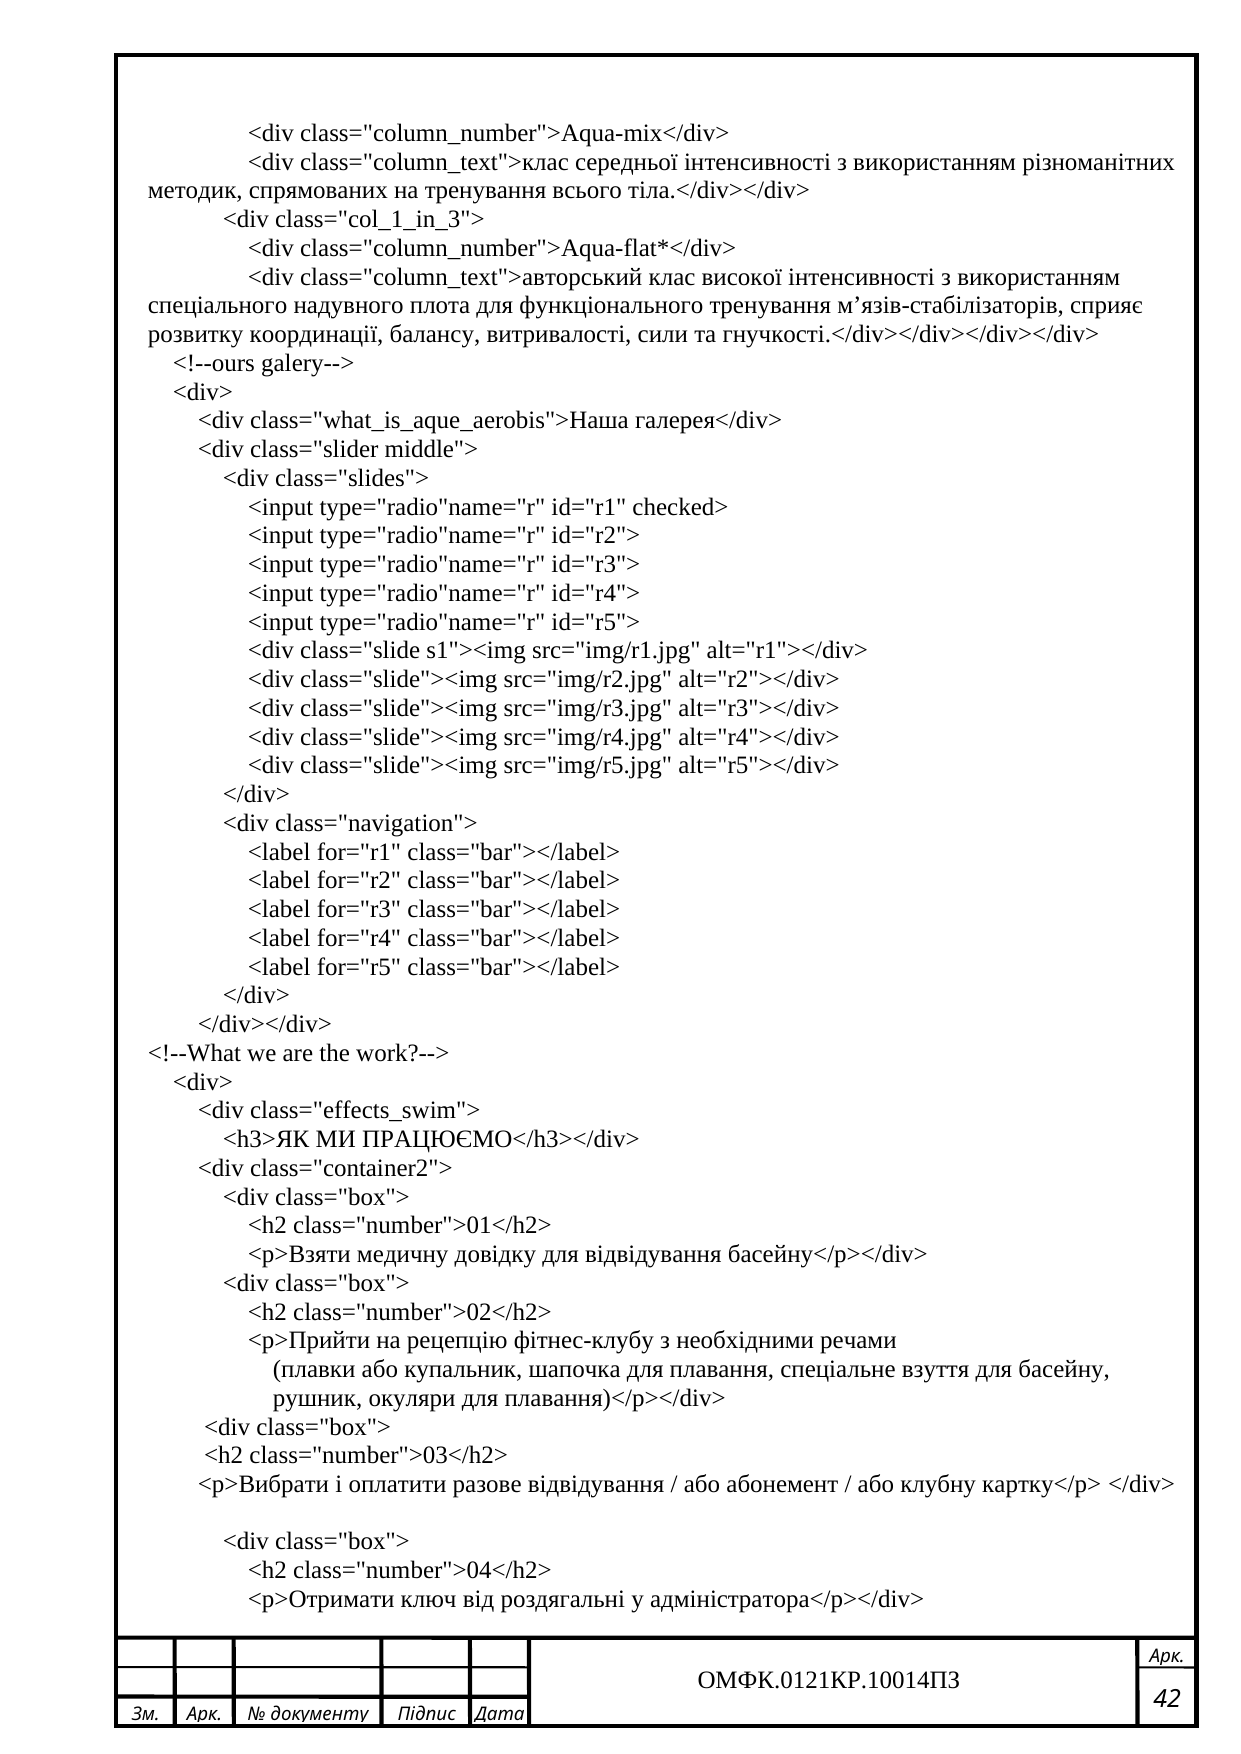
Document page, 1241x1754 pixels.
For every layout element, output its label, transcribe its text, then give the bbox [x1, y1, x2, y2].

text рушник, окуляри для плавання)</p></div> [148, 1383, 1181, 1412]
text <div class="column_text">клас середньої інтенсивності з використанням різноманітних методик, спрямованих на тренування всього тіла.</div></div> [148, 147, 1181, 204]
text <div class="slide"><img src="img/r4.jpg" alt="r4"></div> [148, 722, 1181, 751]
text <div class="effects_swim"> [148, 1096, 1181, 1124]
text </div> [148, 981, 1181, 1009]
text <div class="box"> [148, 1182, 1181, 1211]
text <h2 class="number">01</h2> [148, 1211, 1181, 1239]
text <h3>ЯК МИ ПРАЦЮЄМО</h3></div> [148, 1124, 1181, 1153]
text <div> [148, 377, 1181, 406]
text <div class="slides"> [148, 463, 1181, 492]
text <input type="radio"name="r" id="r2"> [148, 521, 1181, 549]
text <!--ours galery--> [148, 348, 1181, 377]
text <div class="box"> [148, 1412, 1181, 1441]
text <div class="what_is_aque_aerobis">Наша галерея</div> [148, 406, 1181, 434]
text <div class="slide"><img src="img/r2.jpg" alt="r2"></div> [148, 664, 1181, 693]
text <p>Отримати ключ від роздягальні у адміністратора</p></div> [148, 1584, 1181, 1612]
text <label for="r5" class="bar"></label> [148, 952, 1181, 981]
text </div> [148, 779, 1181, 808]
text <p>Взяти медичну довідку для відвідування басейну</p></div> [148, 1239, 1181, 1268]
text <label for="r3" class="bar"></label> [148, 894, 1181, 923]
text <div class="slide"><img src="img/r3.jpg" alt="r3"></div> [148, 693, 1181, 722]
text <input type="radio"name="r" id="r5"> [148, 607, 1181, 636]
text <div> [148, 1067, 1181, 1096]
text <label for="r4" class="bar"></label> [148, 923, 1181, 952]
text <h2 class="number">03</h2> [148, 1441, 1181, 1469]
text <div class="column_number">Aqua-mix</div> [148, 118, 1181, 147]
text </div></div> [148, 1009, 1181, 1038]
text <div class="col_1_in_3"> [148, 204, 1181, 233]
text <div class="slide s1"><img src="img/r1.jpg" alt="r1"></div> [148, 636, 1181, 664]
text <label for="r1" class="bar"></label> [148, 837, 1181, 866]
text <div class="box"> [148, 1526, 1181, 1555]
text <label for="r2" class="bar"></label> [148, 866, 1181, 894]
text (плавки або купальник, шапочка для плавання, спеціальне взуття для басейну, [148, 1354, 1181, 1383]
text <div class="container2"> [148, 1153, 1181, 1182]
text <div class="navigation"> [148, 808, 1181, 837]
text <div class="slider middle"> [148, 434, 1181, 463]
text <input type="radio"name="r" id="r4"> [148, 578, 1181, 607]
text <p>Прийти на рецепцію фітнес-клубу з необхідними речами [148, 1326, 1181, 1354]
text <div class="column_text">авторський клас високої інтенсивності з використанням спеціального надувного плота для функціонального тренування м’язів-стабілізаторів, сприяє розвитку координації, балансу, витривалості, сили та гнучкості.</div></div></div></div> [148, 262, 1181, 348]
text <h2 class="number">02</h2> [148, 1297, 1181, 1326]
text <p>Вибрати і оплатити разове відвідування / або абонемент / або клубну картку</p> </div> [148, 1469, 1181, 1498]
text <div class="box"> [148, 1268, 1181, 1297]
text <input type="radio"name="r" id="r3"> [148, 549, 1181, 578]
text <div class="slide"><img src="img/r5.jpg" alt="r5"></div> [148, 751, 1181, 779]
text <div class="column_number">Aqua-flat*</div> [148, 233, 1181, 262]
text <input type="radio"name="r" id="r1" checked> [148, 492, 1181, 521]
text <!--What we are the work?--> [148, 1038, 1181, 1067]
text <h2 class="number">04</h2> [148, 1555, 1181, 1584]
